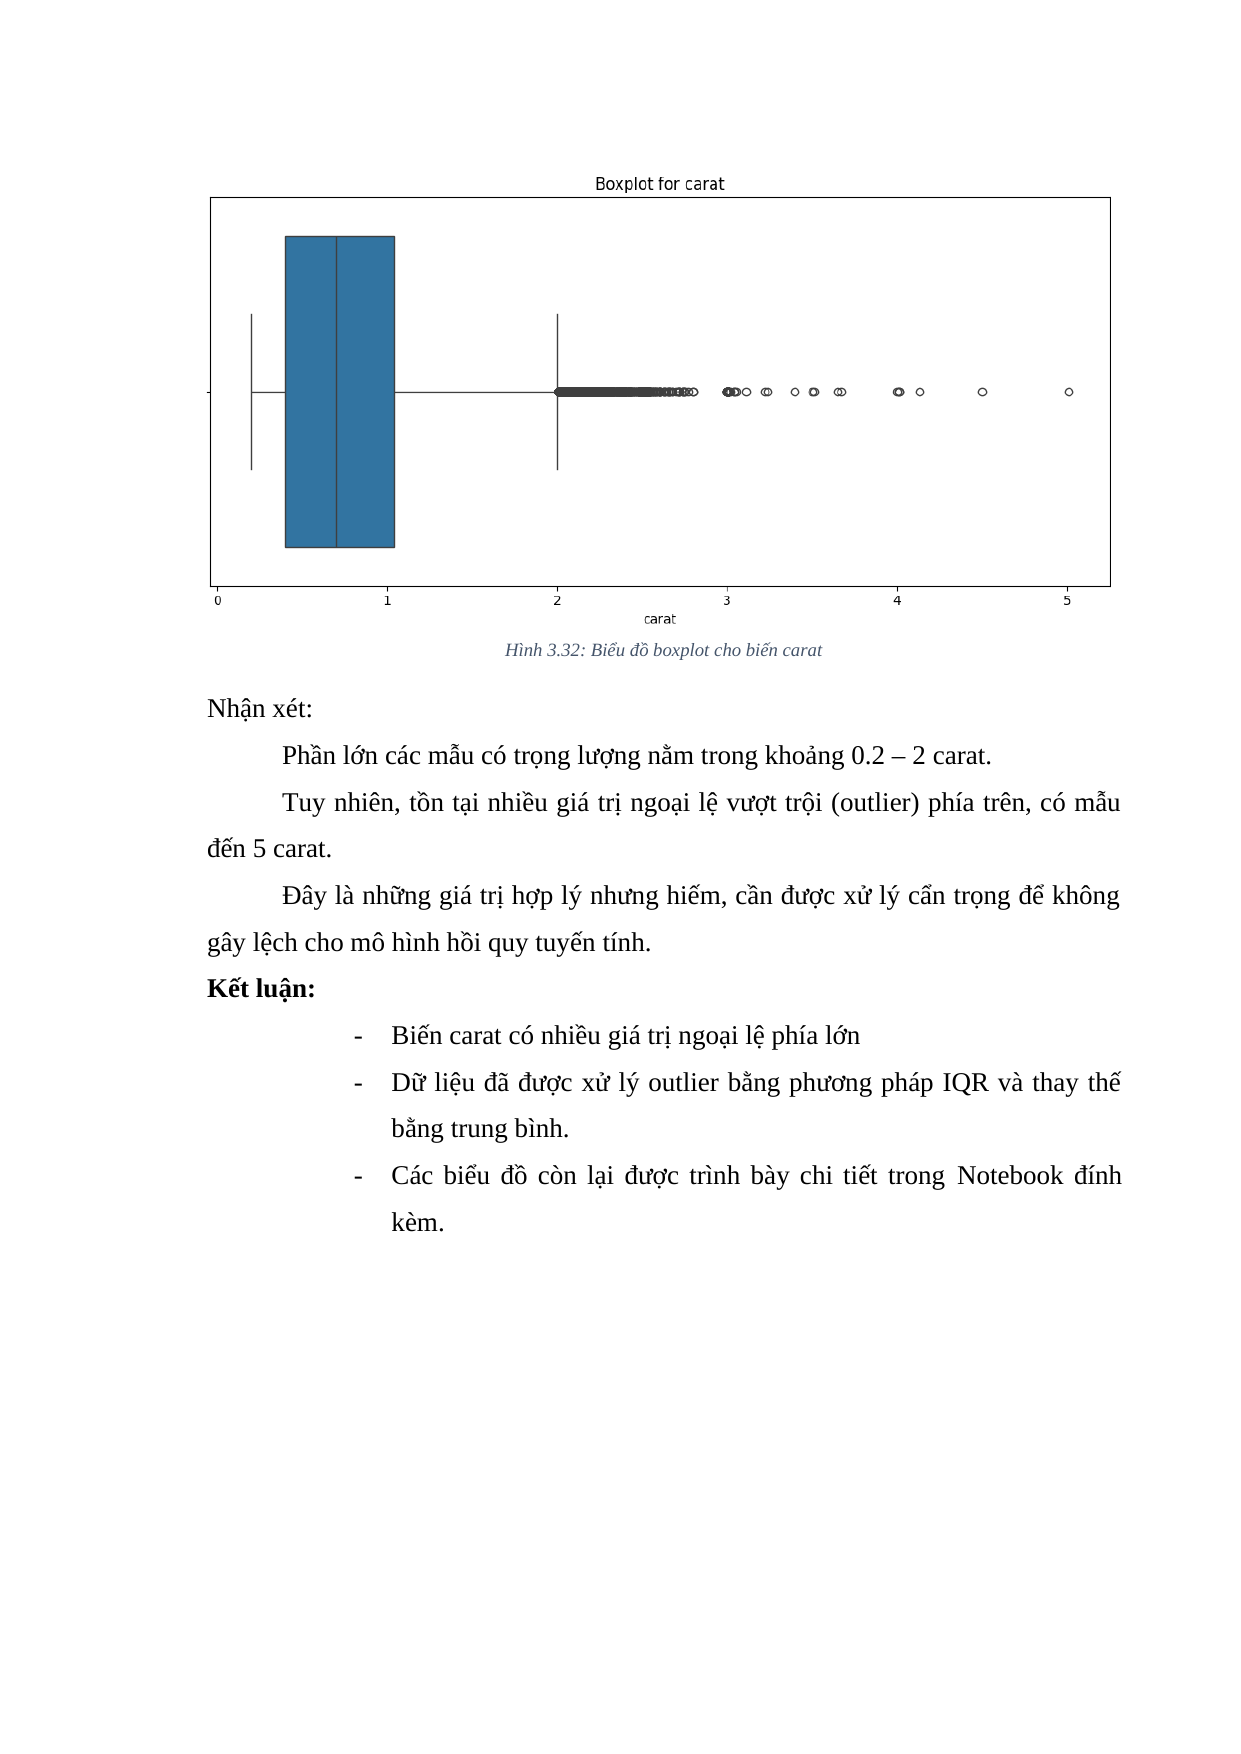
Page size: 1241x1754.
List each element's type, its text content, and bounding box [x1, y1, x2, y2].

list Biến carat có nhiều giá trị ngoại lệ phía lớn [354, 1019, 1122, 1050]
list Các biểu đồ còn lại được trình bày chi tiết trong Notebook đính kèm. [354, 1159, 1122, 1237]
text Nhận xét: [207, 692, 1122, 723]
list Dữ liệu đã được xử lý outlier bằng phương pháp IQR và thay thế bằng trung bình. [354, 1066, 1122, 1143]
picture [206, 177, 1112, 624]
text Tuy nhiên, tồn tại nhiều giá trị ngoại lệ vượt trội (outlier) phía trên, có mẫu đến 5 carat. [207, 786, 1122, 863]
text Đây là những giá trị hợp lý nhưng hiếm, cần được xử lý cẩn trọng để không gây lệch cho mô hình hồi quy tuyến tính. [207, 879, 1122, 957]
text Phần lớn các mẫu có trọng lượng nằm trong khoảng 0.2 – 2 carat. [207, 739, 1122, 770]
text Kết luận: [207, 972, 1122, 1003]
